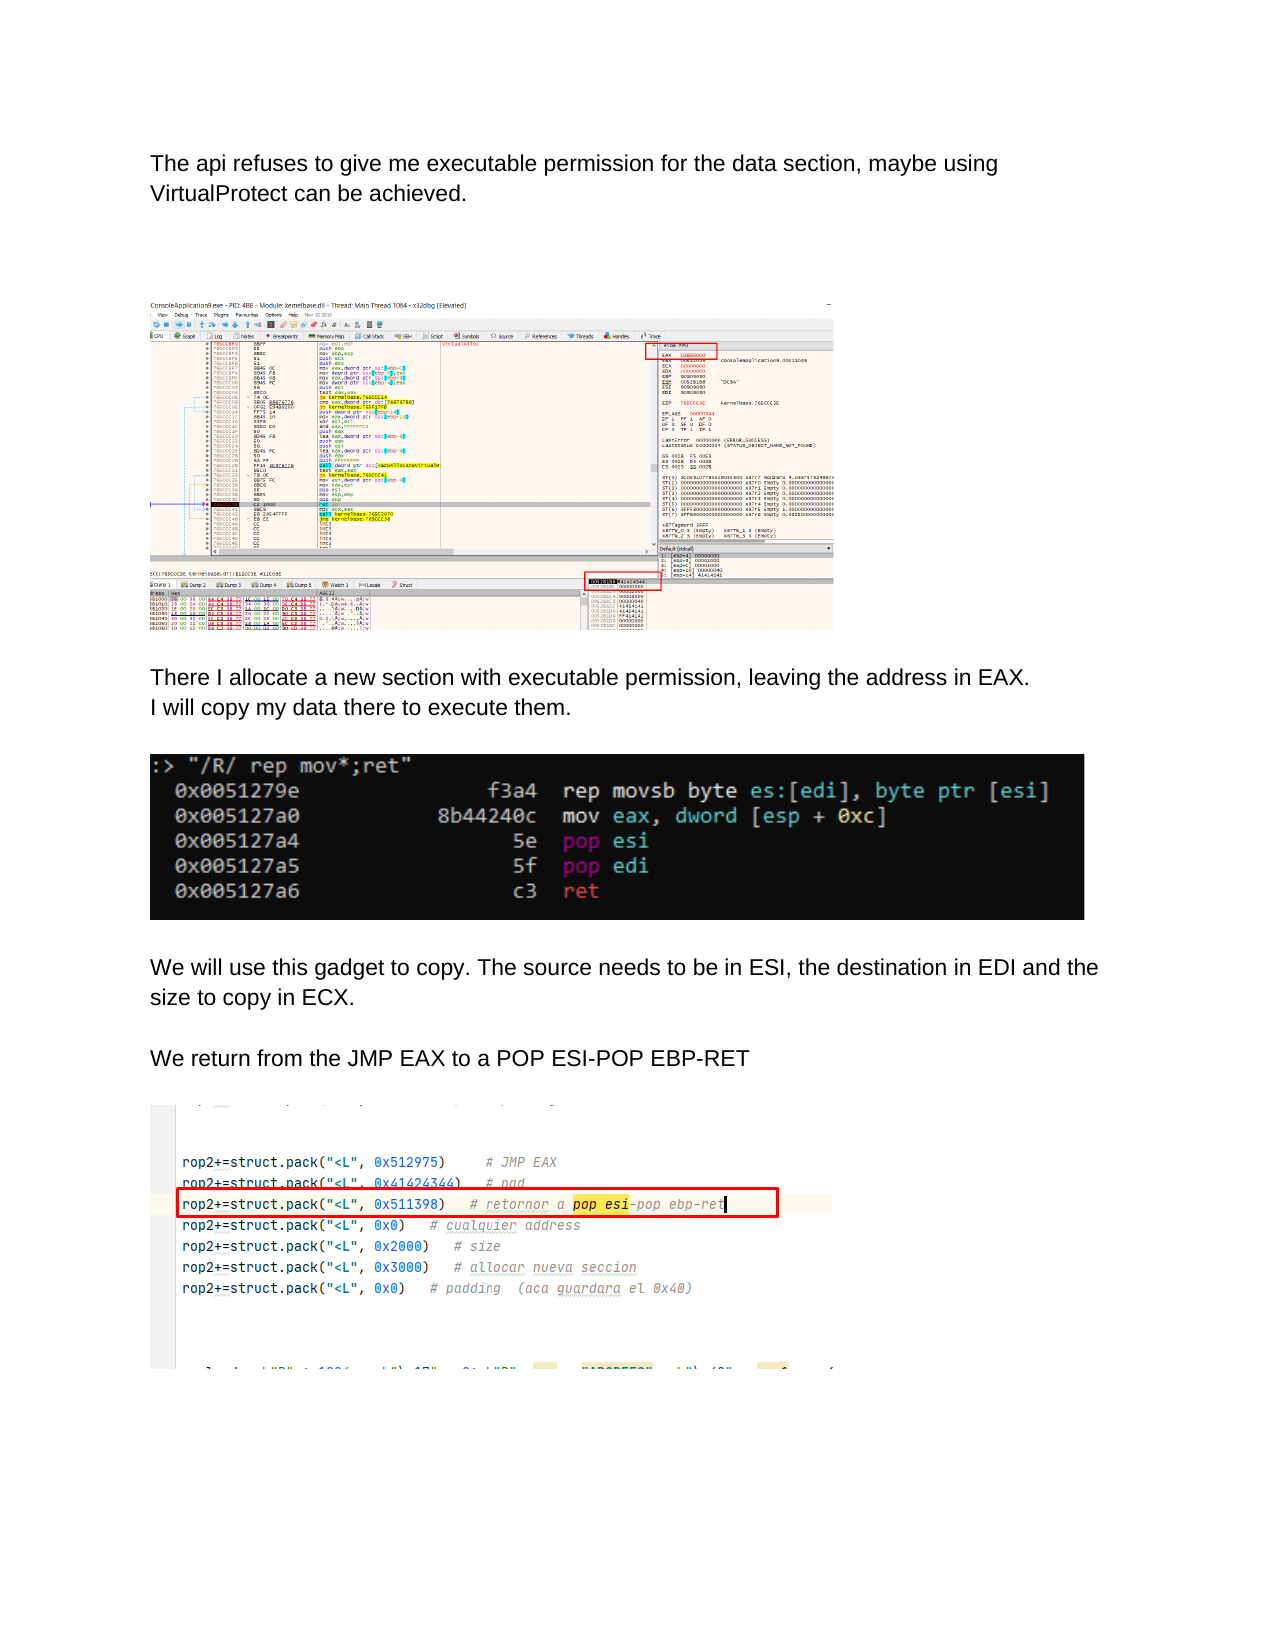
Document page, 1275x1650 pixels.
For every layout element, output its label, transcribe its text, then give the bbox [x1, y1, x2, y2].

text We will use this gadget to copy. The source needs to be in ESI, the destination in EDI and the size to copy in ECX. [150, 954, 1125, 1011]
picture [150, 754, 1085, 920]
text The api refuses to give me executable permission for the data section, maybe using VirtualProtect can be achieved. [150, 150, 1125, 207]
text I will copy my data there to execute them. [150, 694, 1125, 720]
text We return from the JMP EAX to a POP ESI-POP EBP-RET [150, 1045, 1125, 1071]
picture [150, 301, 834, 630]
picture [150, 1105, 833, 1369]
text There I allocate a new section with executable permission, leaving the address in EAX. [150, 664, 1125, 690]
